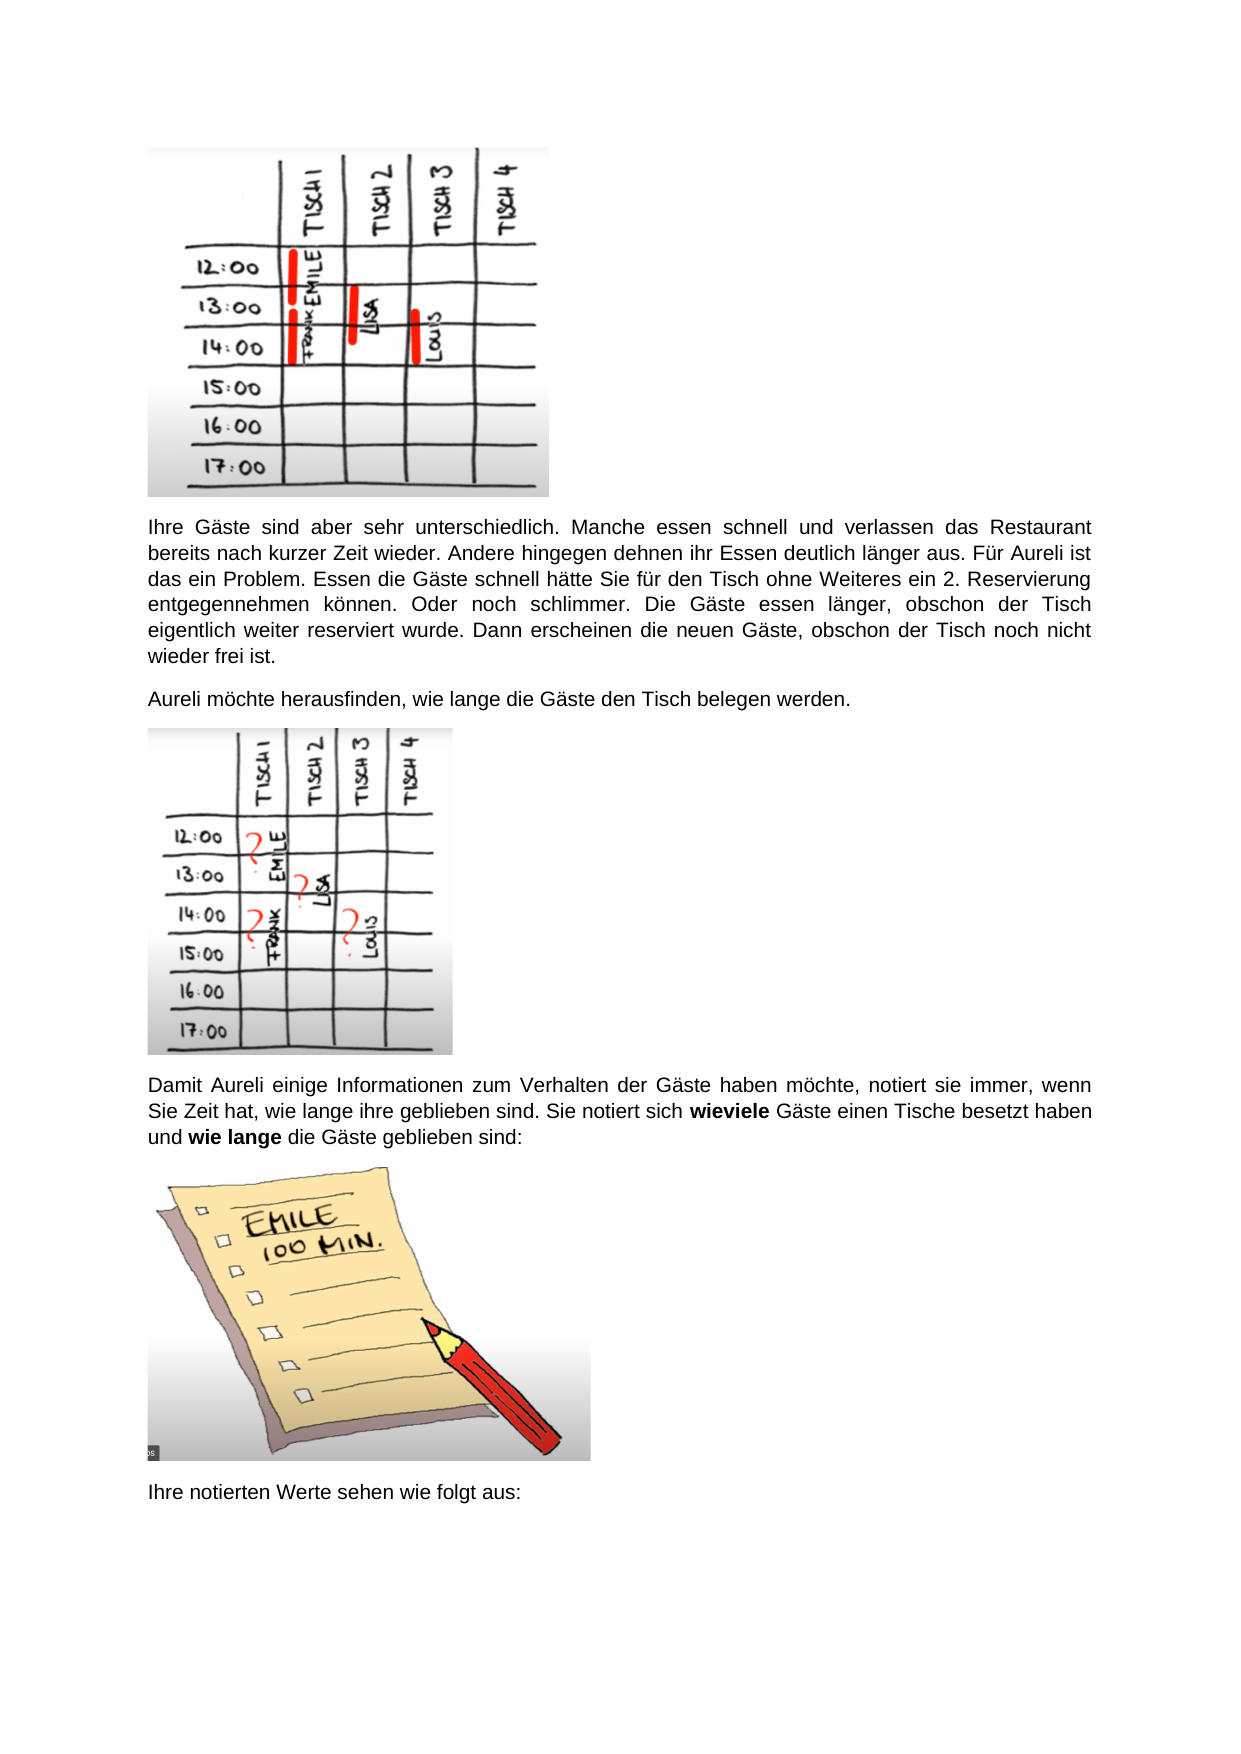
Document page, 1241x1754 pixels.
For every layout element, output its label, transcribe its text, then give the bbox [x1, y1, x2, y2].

text Ihre Gäste sind aber sehr unterschiedlich. Manche essen schnell und verlassen das Restaurant bereits nach kurzer Zeit wieder. Andere hingegen dehnen ihr Essen deutlich länger aus. Für Aureli ist das ein Problem. Essen die Gäste schnell hätte Sie für den Tisch ohne Weiteres ein 2. Reservierung entgegennehmen können. Oder noch schlimmer. Die Gäste essen länger, obschon der Tisch eigentlich weiter reserviert wurde. Dann erscheinen die neuen Gäste, obschon der Tisch noch nicht wieder frei ist. [148, 515, 1093, 668]
picture [147, 1167, 591, 1461]
text Aureli möchte herausfinden, wie lange die Gäste den Tisch belegen werden. [148, 686, 1093, 710]
text Damit Aureli einige Informationen zum Verhalten der Gäste haben möchte, notiert sie immer, wenn Sie Zeit hat, wie lange ihre geblieben sind. Sie notiert sich wieviele Gäste einen Tische besetzt haben und wie lange die Gäste geblieben sind: [148, 1073, 1093, 1149]
picture [147, 147, 549, 497]
text Ihre notierten Werte sehen wie folgt aus: [148, 1479, 1093, 1503]
picture [147, 728, 453, 1055]
